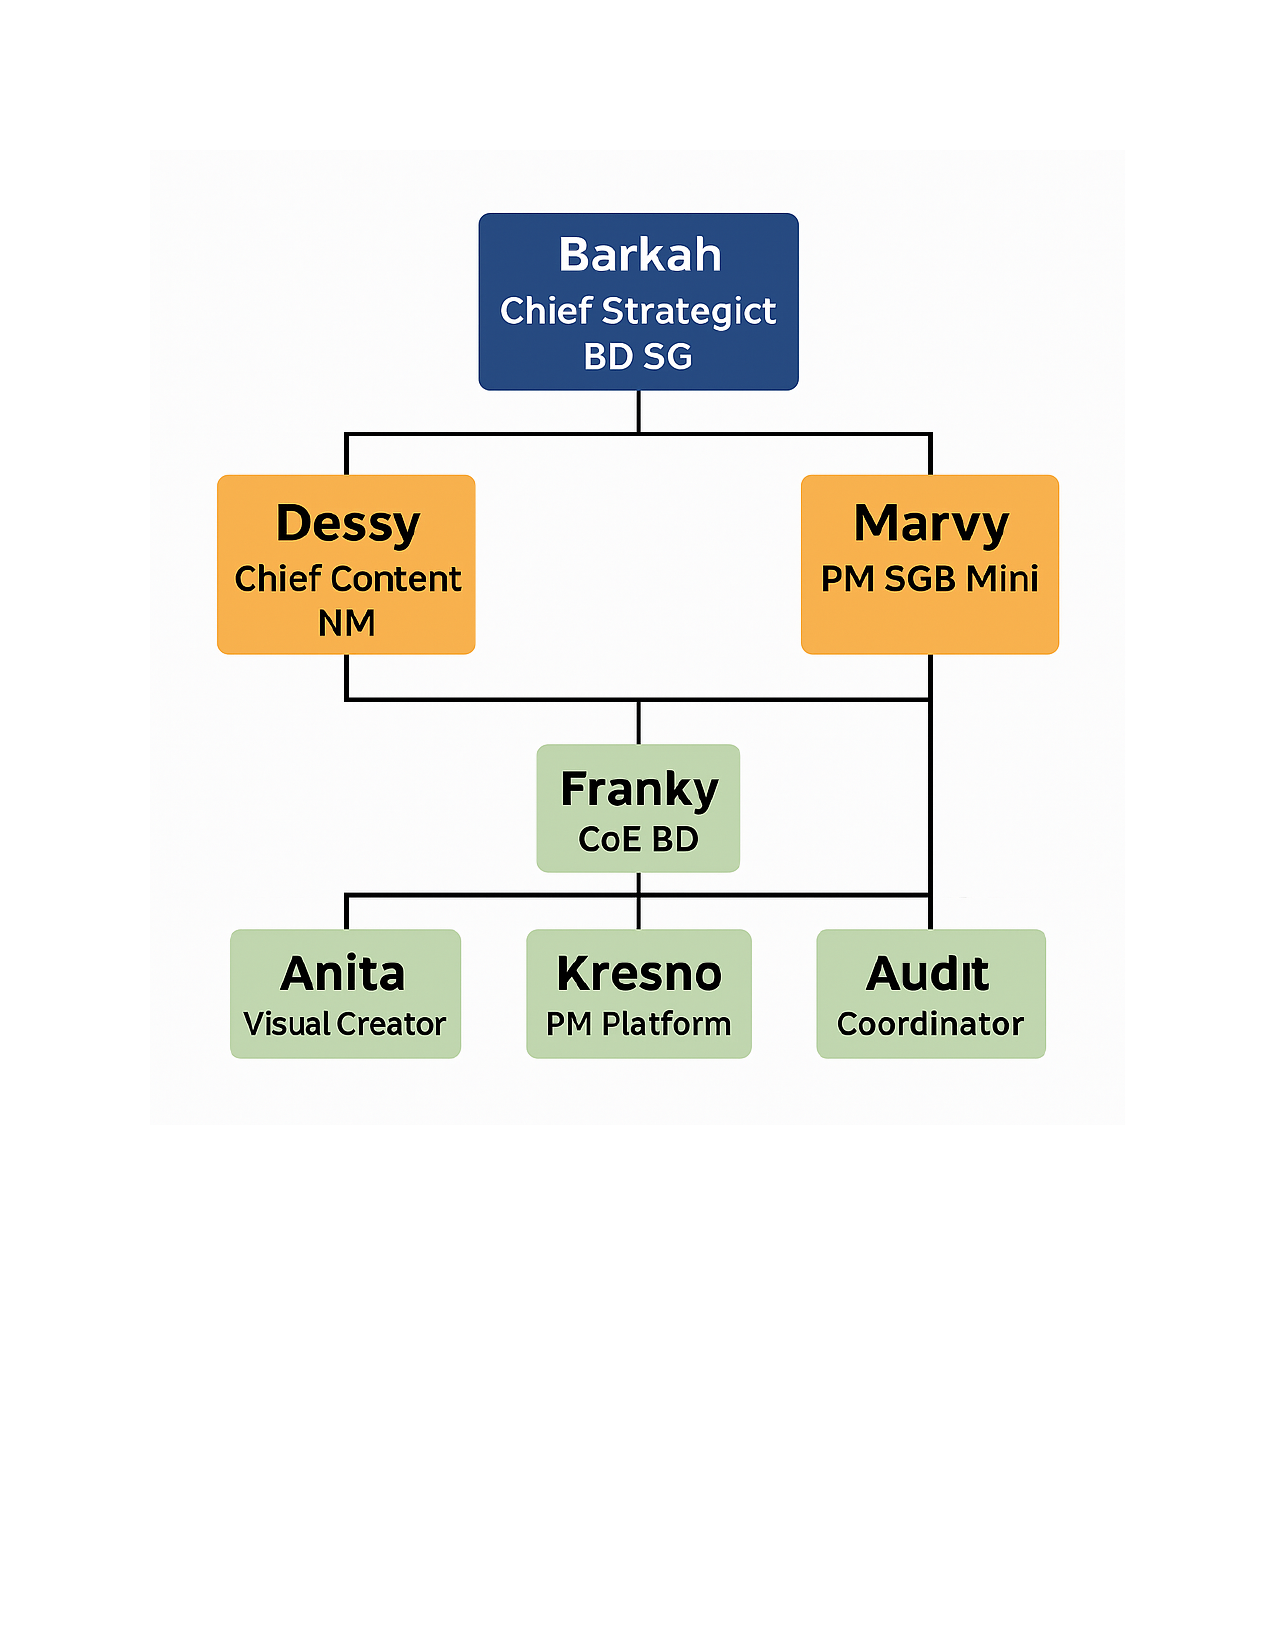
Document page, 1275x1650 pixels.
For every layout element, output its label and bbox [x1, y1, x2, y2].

picture [150, 150, 1125, 1125]
